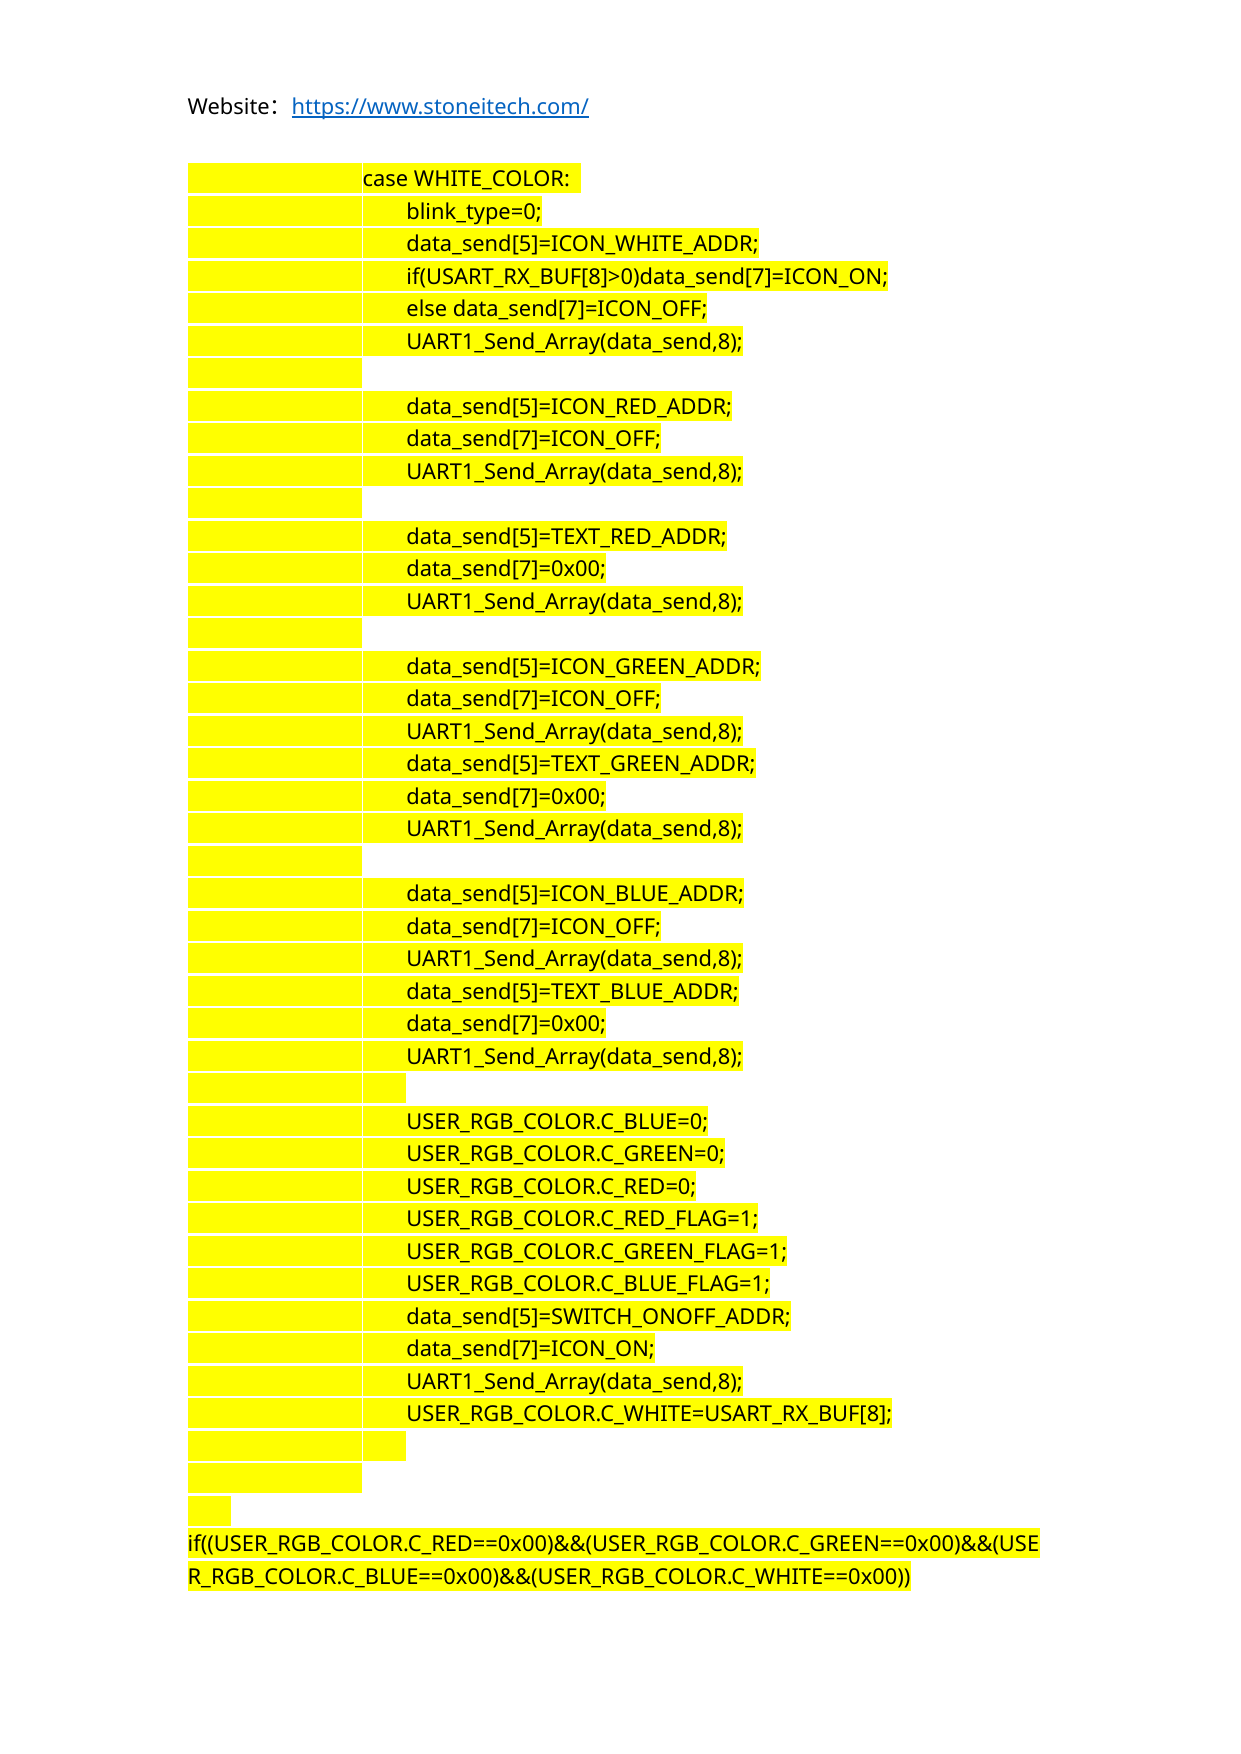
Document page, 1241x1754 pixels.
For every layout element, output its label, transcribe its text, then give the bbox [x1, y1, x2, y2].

text data_send[7]=ICON_OFF; [187, 909, 1053, 942]
text data_send[7]=ICON_OFF; [187, 422, 1053, 454]
text UART1_Send_Array(data_send,8); [187, 1039, 1053, 1072]
text UART1_Send_Array(data_send,8); [187, 454, 1053, 487]
text data_send[7]=ICON_OFF; [187, 682, 1053, 714]
text USER_RGB_COLOR.C_GREEN=0; [187, 1137, 1053, 1169]
text data_send[5]=SWITCH_ONOFF_ADDR; [187, 1299, 1053, 1332]
text data_send[5]=TEXT_RED_ADDR; [187, 519, 1053, 552]
text data_send[7]=ICON_ON; [187, 1332, 1053, 1364]
text UART1_Send_Array(data_send,8); [187, 812, 1053, 844]
text data_send[5]=TEXT_GREEN_ADDR; [187, 747, 1053, 779]
text data_send[7]=0x00; [187, 779, 1053, 812]
text blink_type=0; [187, 194, 1053, 227]
text USER_RGB_COLOR.C_GREEN_FLAG=1; [187, 1234, 1053, 1267]
text data_send[7]=0x00; [187, 1007, 1053, 1039]
text USER_RGB_COLOR.C_RED=0; [187, 1169, 1053, 1202]
text data_send[5]=ICON_RED_ADDR; [187, 389, 1053, 422]
text USER_RGB_COLOR.C_BLUE_FLAG=1; [187, 1267, 1053, 1299]
text UART1_Send_Array(data_send,8); [187, 942, 1053, 974]
text USER_RGB_COLOR.C_WHITE=USART_RX_BUF[8]; [187, 1397, 1053, 1429]
text data_send[5]=ICON_GREEN_ADDR; [187, 649, 1053, 682]
text case WHITE_COLOR: [187, 162, 1053, 194]
text data_send[5]=TEXT_BLUE_ADDR; [187, 974, 1053, 1007]
text UART1_Send_Array(data_send,8); [187, 324, 1053, 357]
text UART1_Send_Array(data_send,8); [187, 714, 1053, 747]
text else data_send[7]=ICON_OFF; [187, 292, 1053, 324]
text if(USART_RX_BUF[8]>0)data_send[7]=ICON_ON; [187, 259, 1053, 292]
text data_send[5]=ICON_WHITE_ADDR; [187, 227, 1053, 259]
text data_send[7]=0x00; [187, 552, 1053, 584]
text UART1_Send_Array(data_send,8); [187, 1364, 1053, 1397]
text data_send[5]=ICON_BLUE_ADDR; [187, 877, 1053, 909]
text UART1_Send_Array(data_send,8); [187, 584, 1053, 617]
text if((USER_RGB_COLOR.C_RED==0x00)&&(USER_RGB_COLOR.C_GREEN==0x00)&&(USER_RGB_COLOR.C_BLUE==0x00)&&(USER_RGB_COLOR.C_WHITE==0x00)) [187, 1462, 1053, 1592]
text USER_RGB_COLOR.C_BLUE=0; [187, 1104, 1053, 1137]
text USER_RGB_COLOR.C_RED_FLAG=1; [187, 1202, 1053, 1234]
